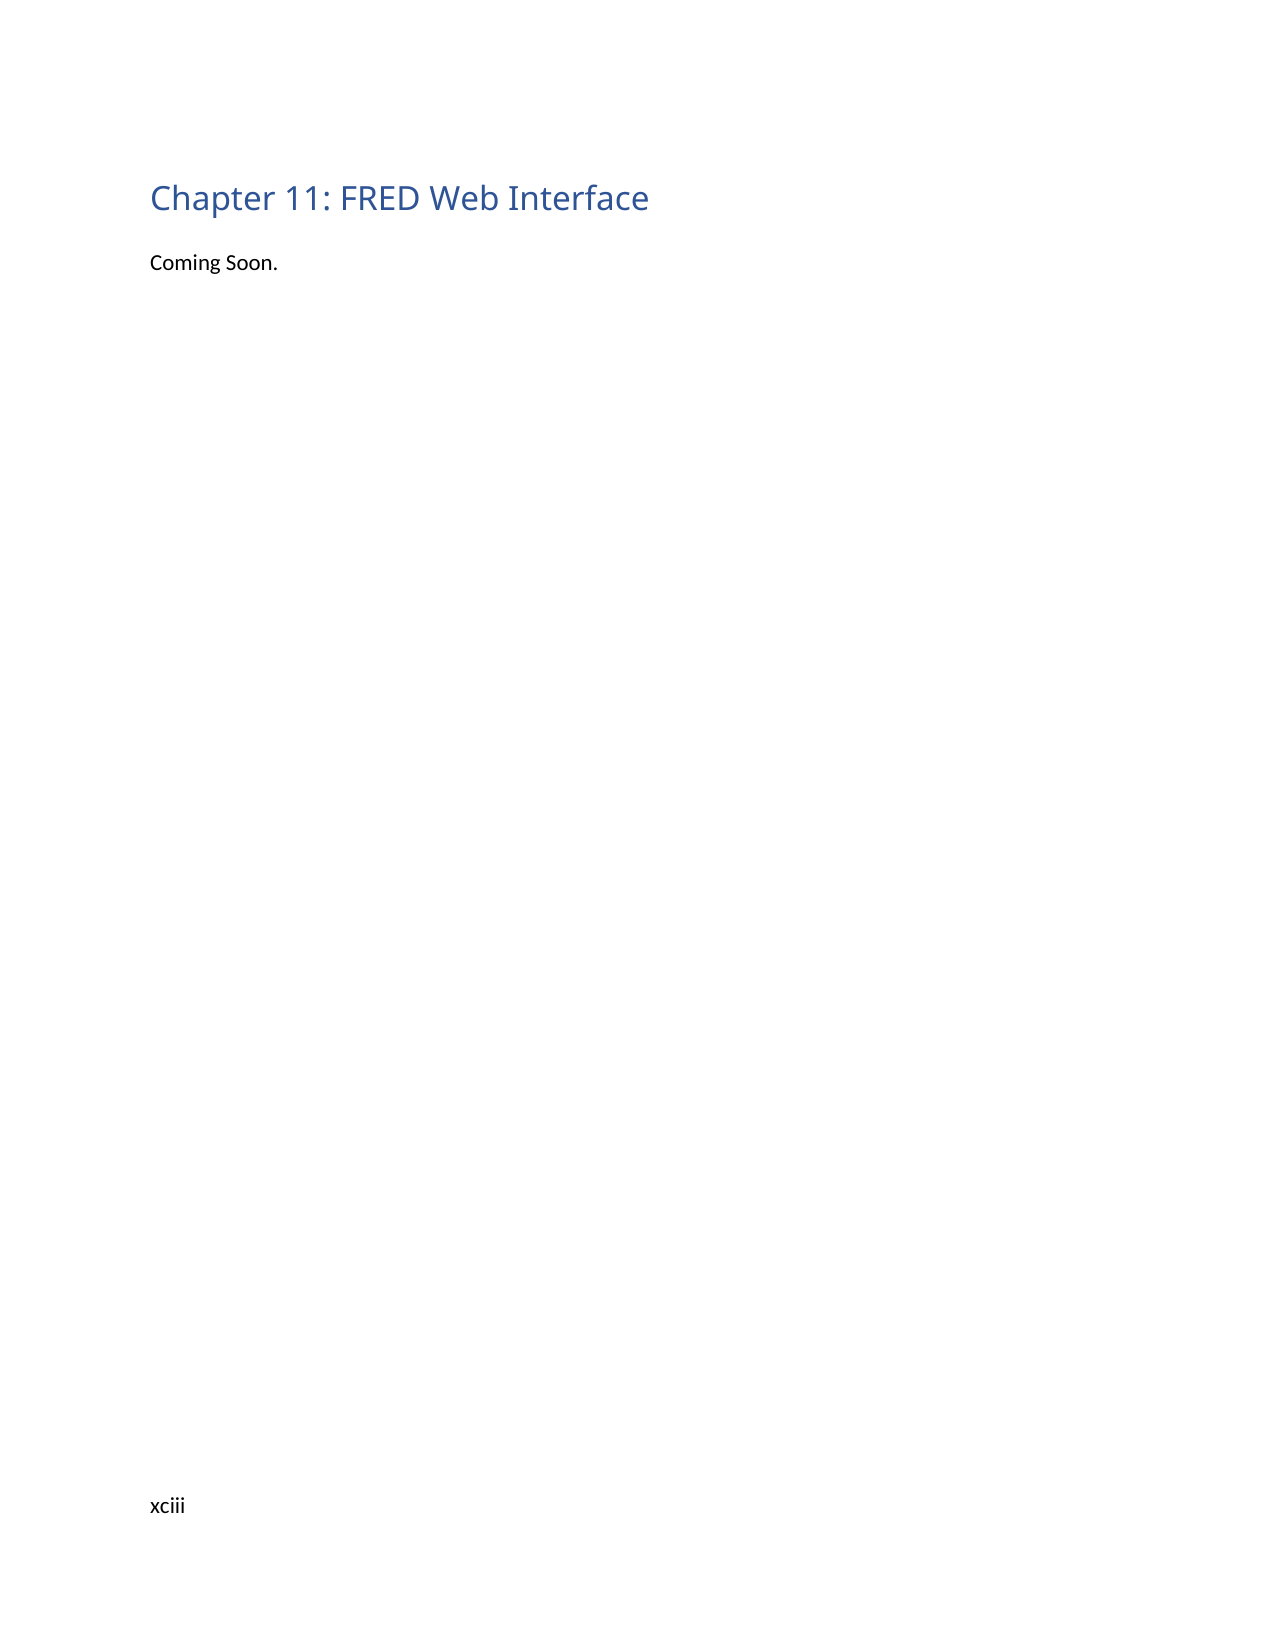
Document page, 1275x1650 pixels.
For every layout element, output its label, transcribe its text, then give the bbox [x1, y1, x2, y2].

subtitle Chapter 11: FRED Web Interface [150, 175, 1155, 220]
text Coming Soon. [150, 248, 1155, 276]
